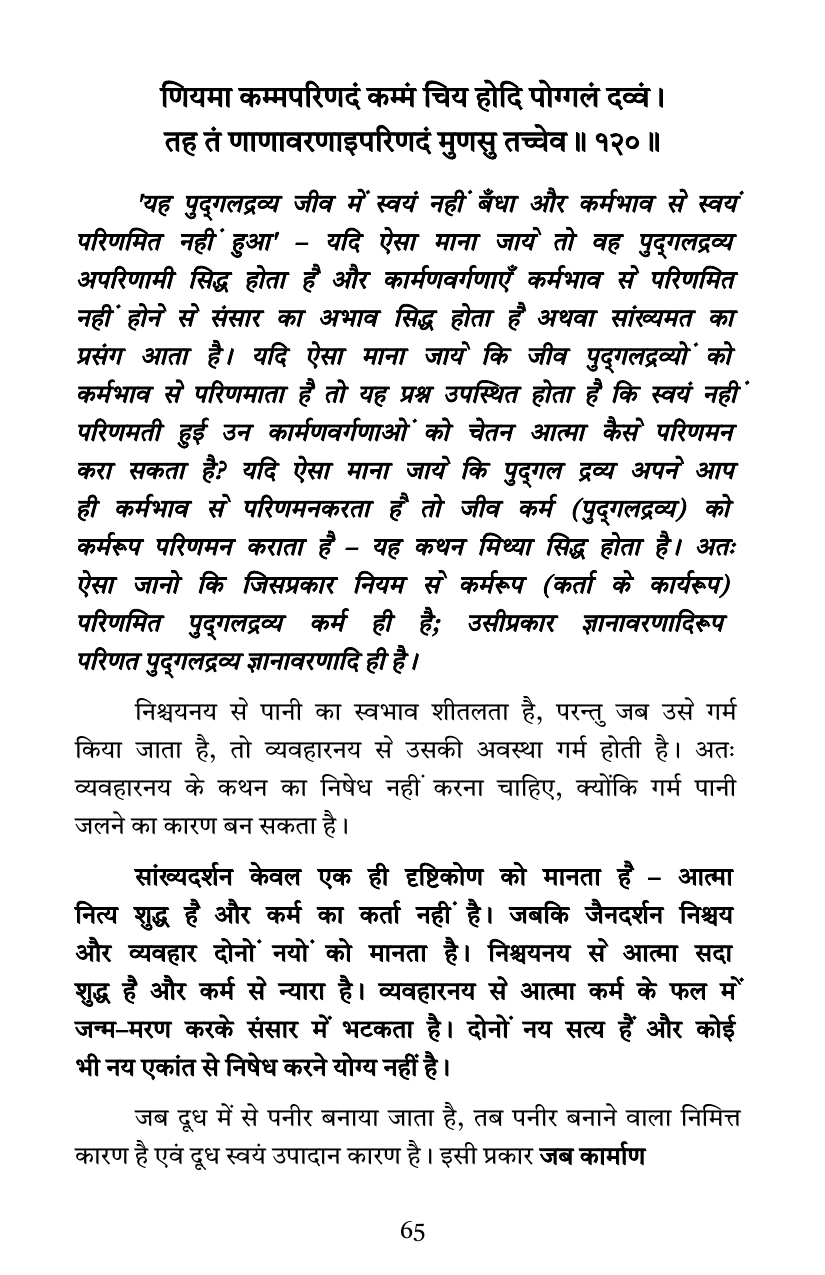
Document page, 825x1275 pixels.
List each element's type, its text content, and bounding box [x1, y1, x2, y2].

text निश्चयनय से पानी का स्वभाव शीतलता है, परन्तु जब उसे गर्म किया जाता है, तो व्यवहारनय से उसकी अवस्था गर्म होती है। अतः व्यवहारनय के कथन का निषेध नहीं करना चाहिए, क्योंकि गर्म पानी जलने का कारण बन सकता है। [75, 693, 750, 841]
text 'यह पुद्‌गलद्रव्य जीव में स्वयं नहीं बँधा और कर्मभाव से स्वयं परिणमित नहीं हुआ' – यदि ऐसा माना जाये तो वह पुद्‌गलद्रव्य अपरिणामी सिद्ध होता है और कार्मणवर्गणाएँ कर्मभाव से परिणमित नहीं होने से संसार का अभाव सिद्ध होता है अथवा सांख्यमत का प्रसंग आता है। यदि ऐसा माना जाये कि जीव पुद्‌गलद्रव्यों को कर्मभाव से परिणमाता है तो यह प्रश्न उपस्थित होता है कि स्वयं नहीं परिणमती हुई उन कार्मणवर्गणाओं को चेतन आत्मा कैसे परिणमन करा सकता है? यदि ऐसा माना जाये कि पुद्‌गल द्रव्य अपने आप ही कर्मभाव से परिणमनकरता है तो जीव कर्म (पुद्‌गलद्रव्य) को कर्मरूप परिणमन कराता है – यह कथन मिथ्या सिद्ध होता है। अतः ऐसा जानो कि जिसप्रकार नियम से कर्मरूप (कर्ता के कार्यरूप) परिणमित पुद्‌गलद्रव्य कर्म ही है; उसीप्रकार ज्ञानावरणादिरूप परिणत पुद्‌गलद्रव्य ज्ञानावरणादि ही है। [75, 185, 750, 676]
text णियमा कम्मपरिणदं कम्मं चिय होदि पोग्गलं दव्वं। [75, 75, 750, 114]
text सांख्यदर्शन केवल एक ही दृष्टिकोण को मानता है – आत्मा नित्य शुद्ध है और कर्म का कर्ता नहीं है। जबकि जैनदर्शन निश्चय और व्यवहार दोनों नयों को मानता है। निश्चयनय से आत्मा सदा शुद्ध है और कर्म से न्यारा है। व्यवहारनय से आत्मा कर्म के फल में जन्म–मरण करके संसार में भटकता है। दोनों नय सत्य हैं और कोई भी नय एकांत से निषेध करने योग्य नहीं है। [75, 858, 750, 1082]
text जब दूध में से पनीर बनाया जाता है, तब पनीर बनाने वाला निमित्त कारण है एवं दूध स्वयं उपादान कारण है। इसी प्रकार जब कार्माण [75, 1099, 750, 1171]
text तह तं णाणावरणाइपरिणदं मुणसु तच्चेव॥ १२०॥ [75, 119, 750, 158]
